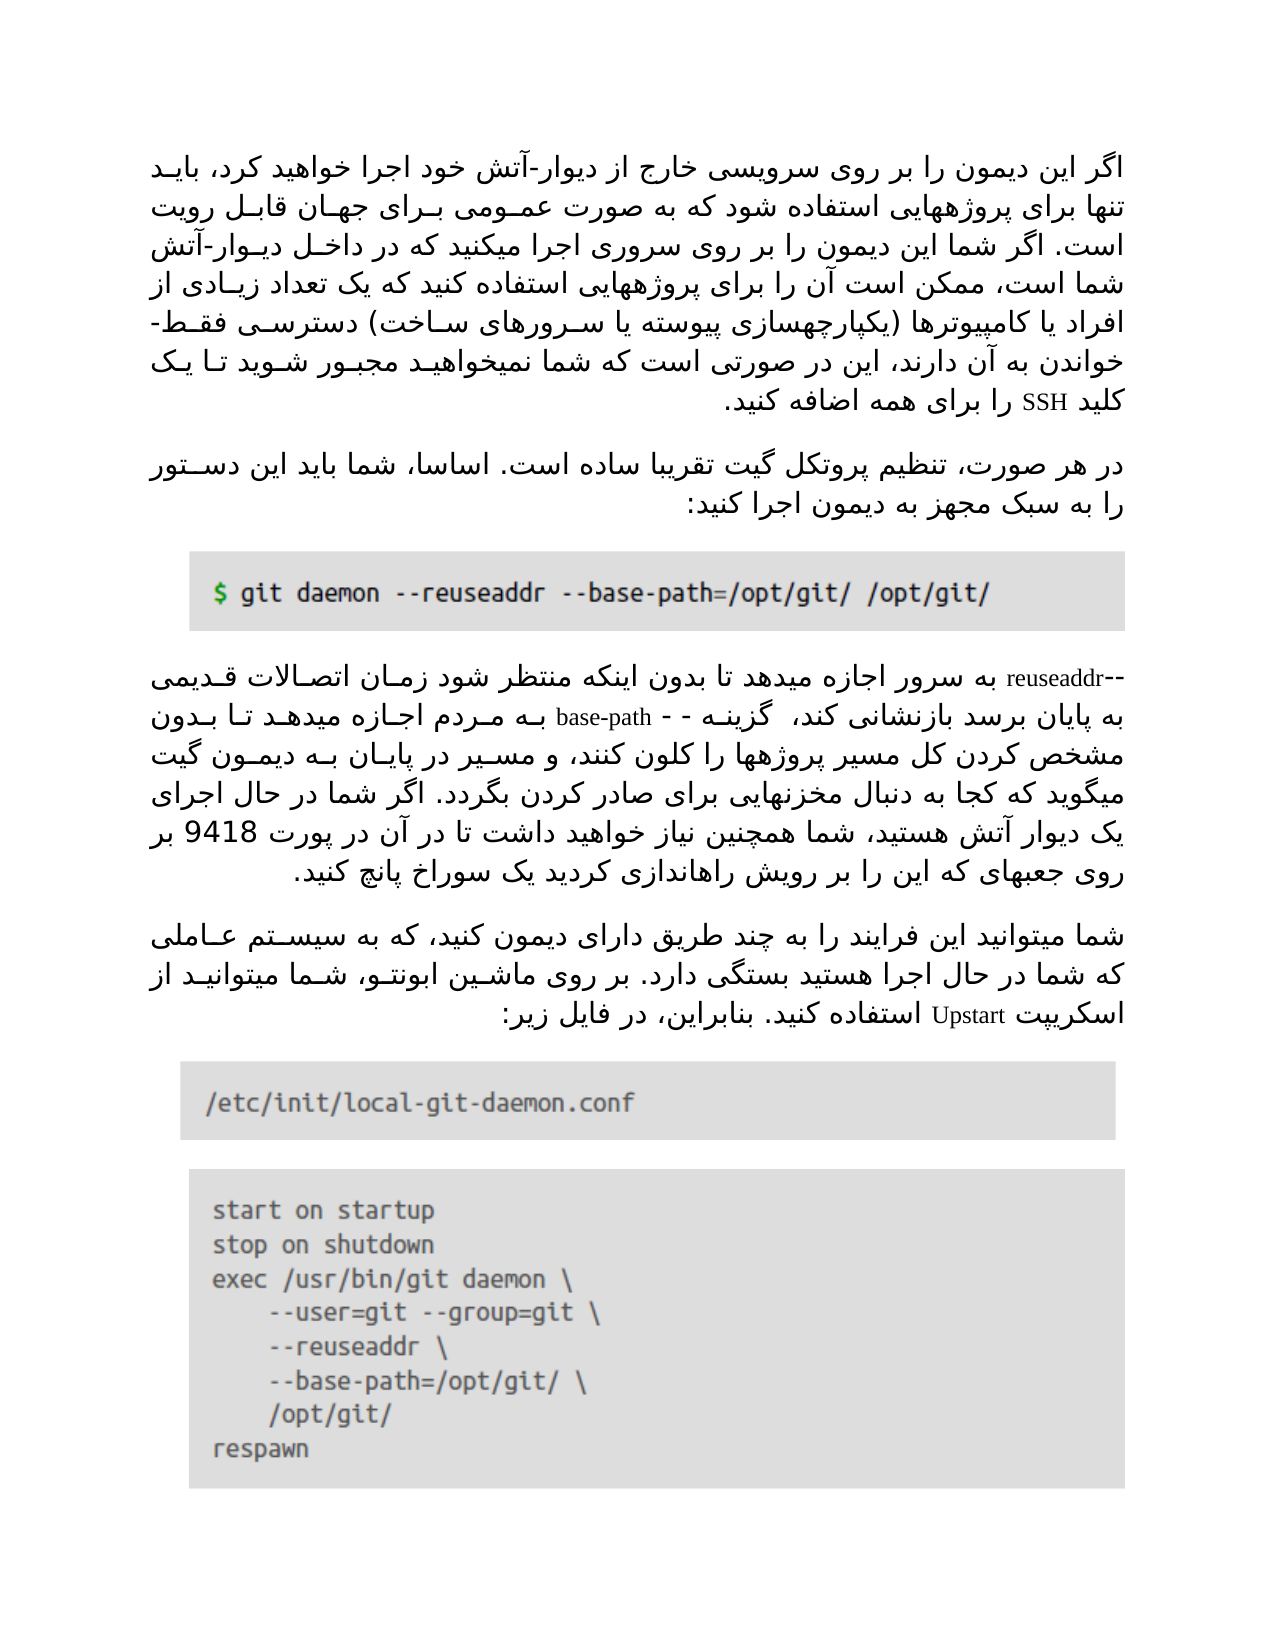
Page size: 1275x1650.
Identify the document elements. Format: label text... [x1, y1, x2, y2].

text اگر این دیمون را بر روی سرویسی خارج از دیوار-آتش خود اجرا خواهید کرد، باید تنها برای پروژههایی استفاده شود که به صورت عمومی برای جهان قابل رویت است. اگر شما این دیمون را بر روی سروری اجرا میکنید که در داخل دیوار-آتش شما است، ممکن است آن را برای پروژههایی استفاده کنید که یک تعداد زیادی از افراد یا کامپیوترها (یکپارچهسازی پیوسته یا سرورهای ساخت) دسترسی فقط-خواندن به آن دارند، این در صورتی است که شما نمیخواهید مجبور شوید تا یک کلید SSH را برای همه اضافه کنید. [150, 150, 1125, 418]
text در هر صورت، تنظیم پروتکل گیت تقریبا ساده است. اساسا، شما باید این دستور را به سبک مجهز به دیمون اجرا کنید: [150, 448, 1125, 521]
text شما میتوانید این فرایند را به چند طریق دارای دیمون کنید، که به سیستم عاملی که شما در حال اجرا هستید بستگی دارد. بر روی ماشین ابونتو، شما میتوانید از اسکریپت Upstart استفاده کنید. بنابراین، در فایل زیر: [150, 918, 1125, 1030]
text --reuseaddr به سرور اجازه میدهد تا بدون اینکه منتظر شود زمان اتصالات قدیمی به پایان برسد بازنشانی کند، گزینه - - base-path به مردم اجازه میدهد تا بدون مشخص کردن کل مسیر پروژهها را کلون کنند، و مسیر در پایان به دیمون گیت میگوید که کجا به دنبال مخزنهایی برای صادر کردن بگردد. اگر شما در حال اجرای یک دیوار آتش هستید، شما همچنین نیاز خواهید داشت تا در آن در پورت 9418 بر روی جعبهای که این را بر رویش راهاندازی کردید یک سوراخ پانچ کنید. [150, 659, 1125, 888]
